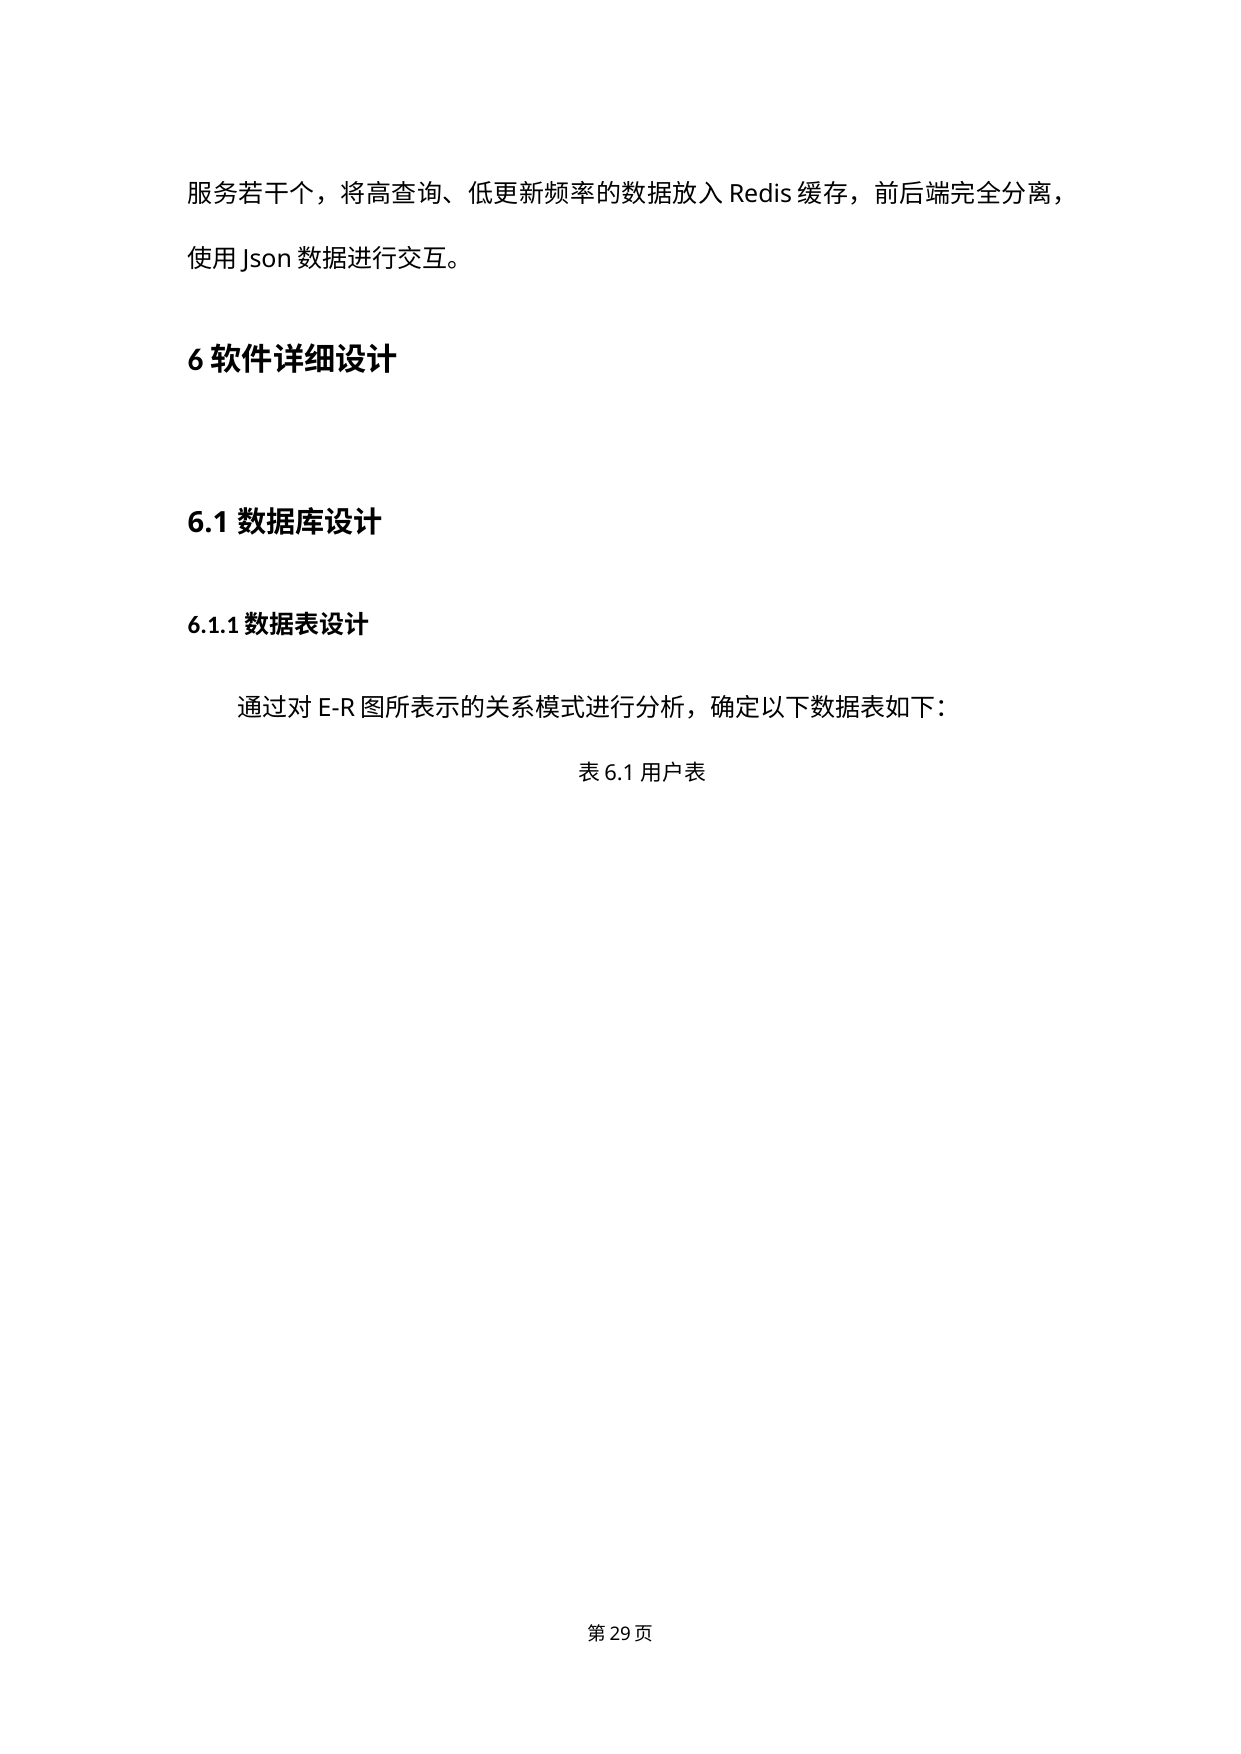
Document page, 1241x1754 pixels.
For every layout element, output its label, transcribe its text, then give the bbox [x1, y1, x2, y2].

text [187, 159, 1053, 289]
text 6 软件详细设计 [187, 325, 1053, 390]
title 6.1 数据库设计 [187, 488, 1053, 553]
text 表6.1 用户表 [187, 754, 1053, 787]
text 6.1.1 数据表设计 [187, 590, 1053, 655]
text 通过对E-R图所表示的关系模式进行分析，确定以下数据表如下： [187, 673, 1053, 738]
